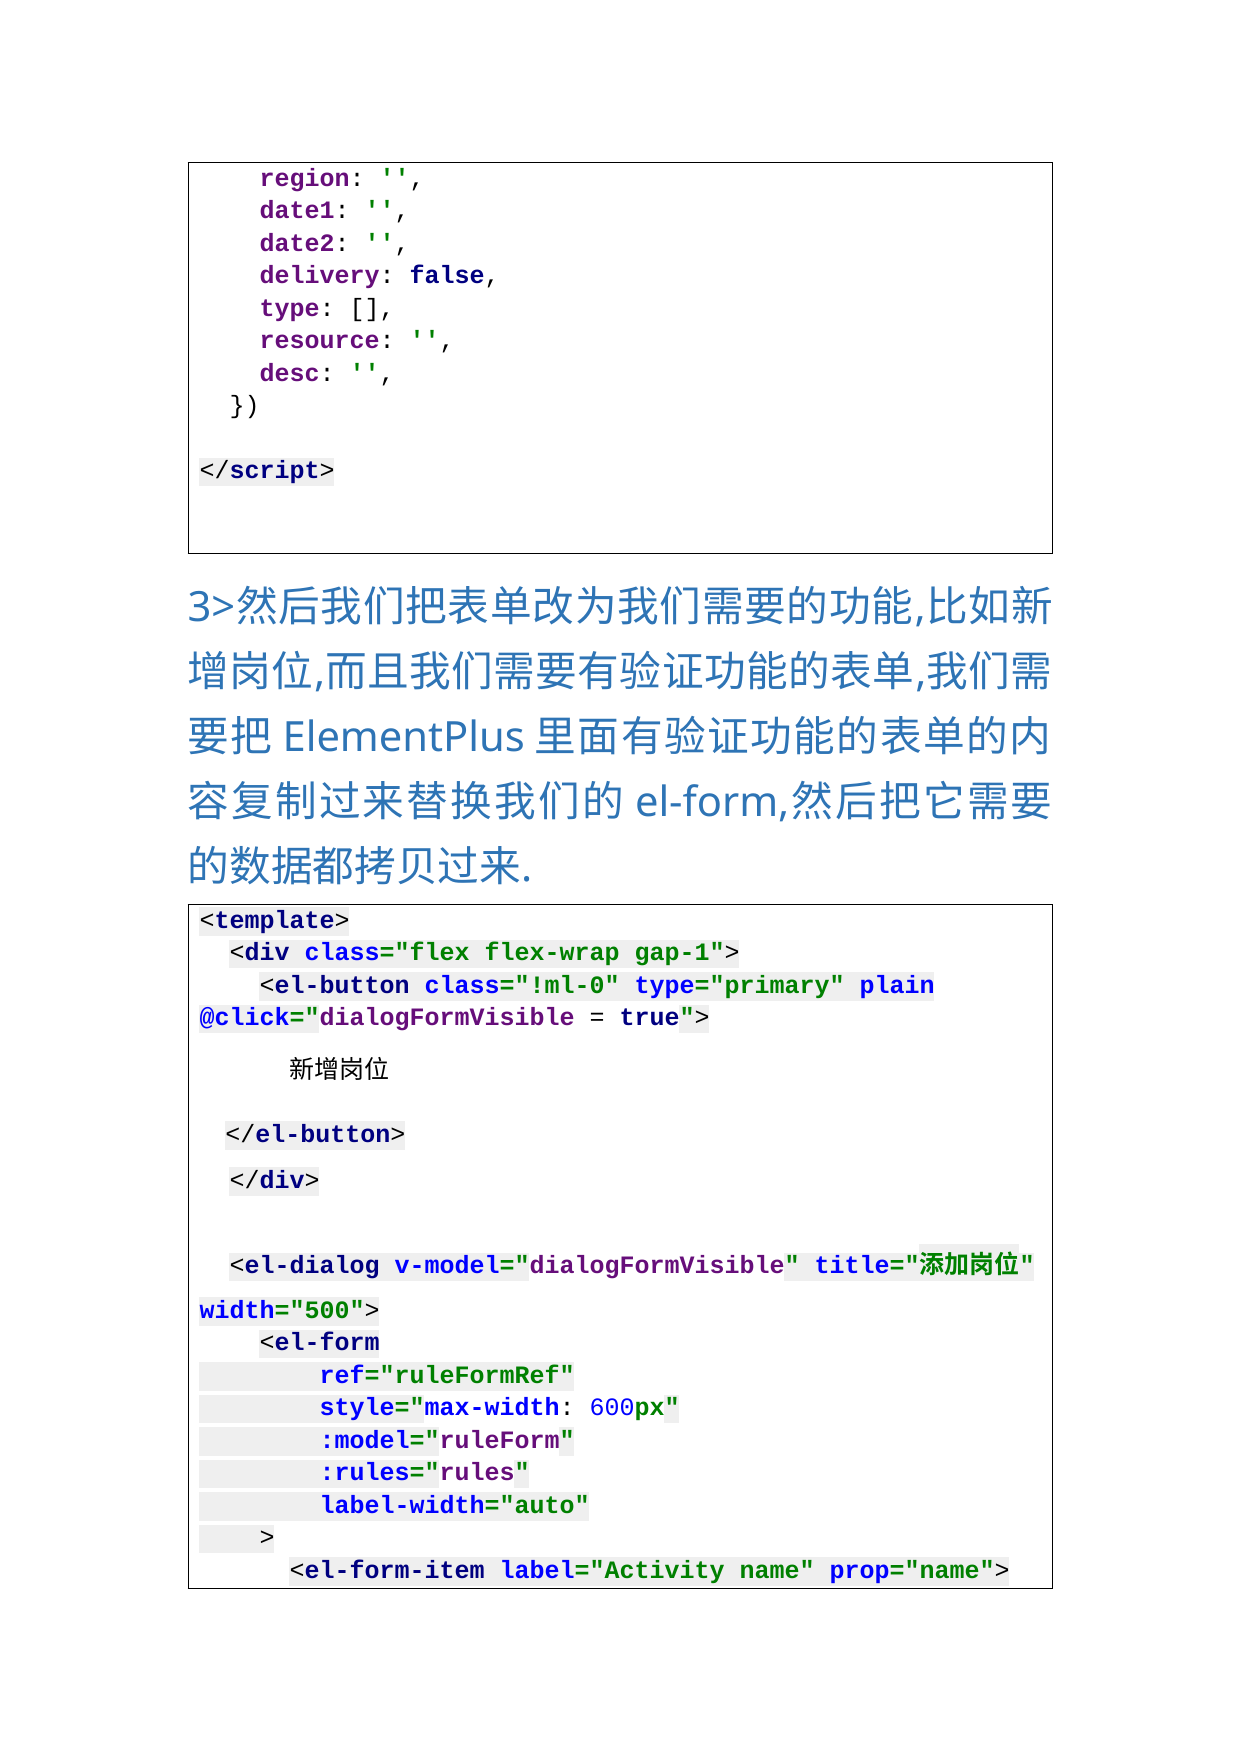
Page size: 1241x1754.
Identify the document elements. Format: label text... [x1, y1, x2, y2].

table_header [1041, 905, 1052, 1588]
subtitle 3>然后我们把表单改为我们需要的功能,比如新增岗位,而且我们需要有验证功能的表单,我们需要把ElementPlus里面有验证功能的表单的内容复制过来替换我们的el-form,然后把它需要的数据都拷贝过来. [187, 571, 1053, 896]
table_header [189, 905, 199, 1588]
